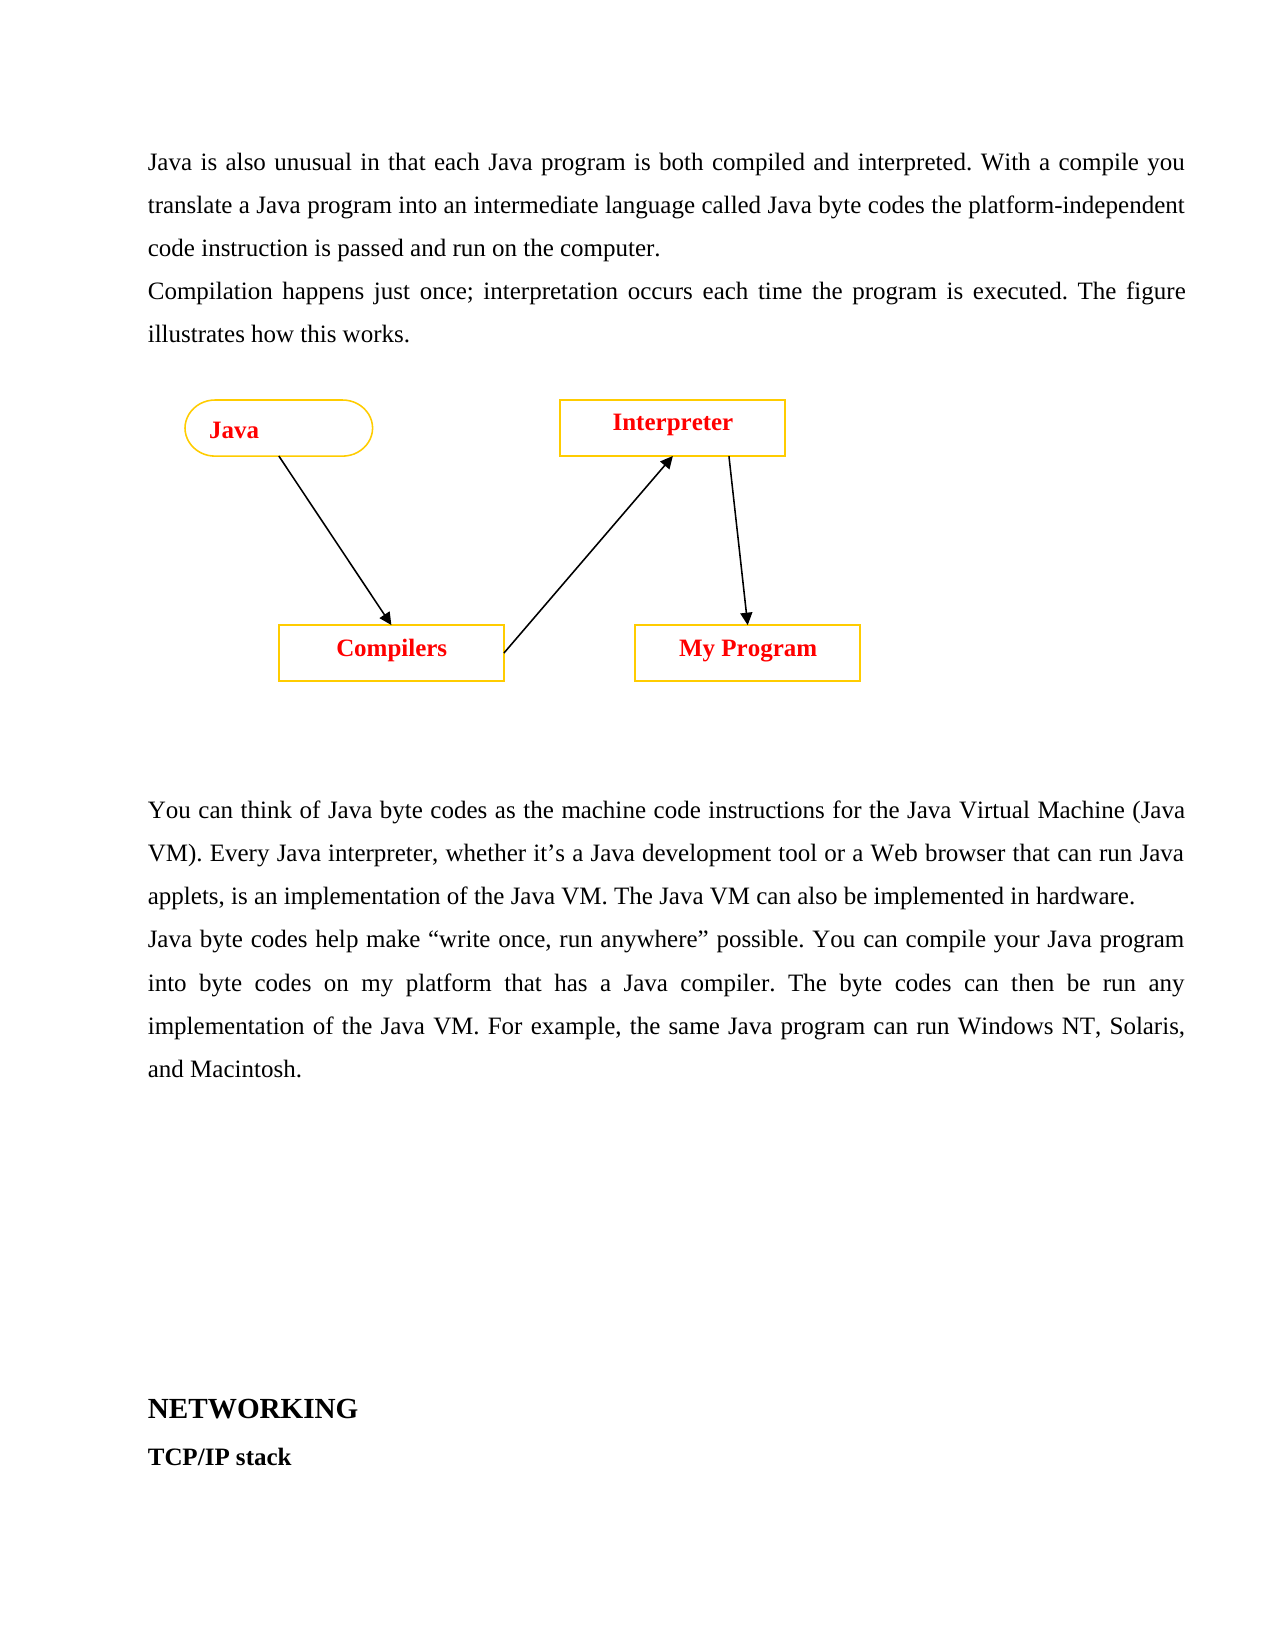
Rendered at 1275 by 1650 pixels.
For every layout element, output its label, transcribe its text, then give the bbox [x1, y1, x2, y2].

text You can think of Java byte codes as the machine code instructions for the Java Virtual Machine (Java VM). Every Java interpreter, whether it’s a Java development tool or a Web browser that can run Java applets, is an implementation of the Java VM. The Java VM can also be implemented in hardware. [148, 795, 1186, 910]
text NETWORKING [148, 1392, 1186, 1425]
text TCP/IP stack [148, 1442, 1186, 1471]
text Compilation happens just once; interpretation occurs each time the program is executed. The figure illustrates how this works. [148, 276, 1186, 348]
text Java is also unusual in that each Java program is both compiled and interpreted. With a compile you translate a Java program into an intermediate language called Java byte codes the platform-independent code instruction is passed and run on the computer. [148, 147, 1186, 262]
text Java byte codes help make “write once, run anywhere” possible. You can compile your Java program into byte codes on my platform that has a Java compiler. The byte codes can then be run any implementation of the Java VM. For example, the same Java program can run Windows NT, Solaris, and Macintosh. [148, 924, 1186, 1083]
